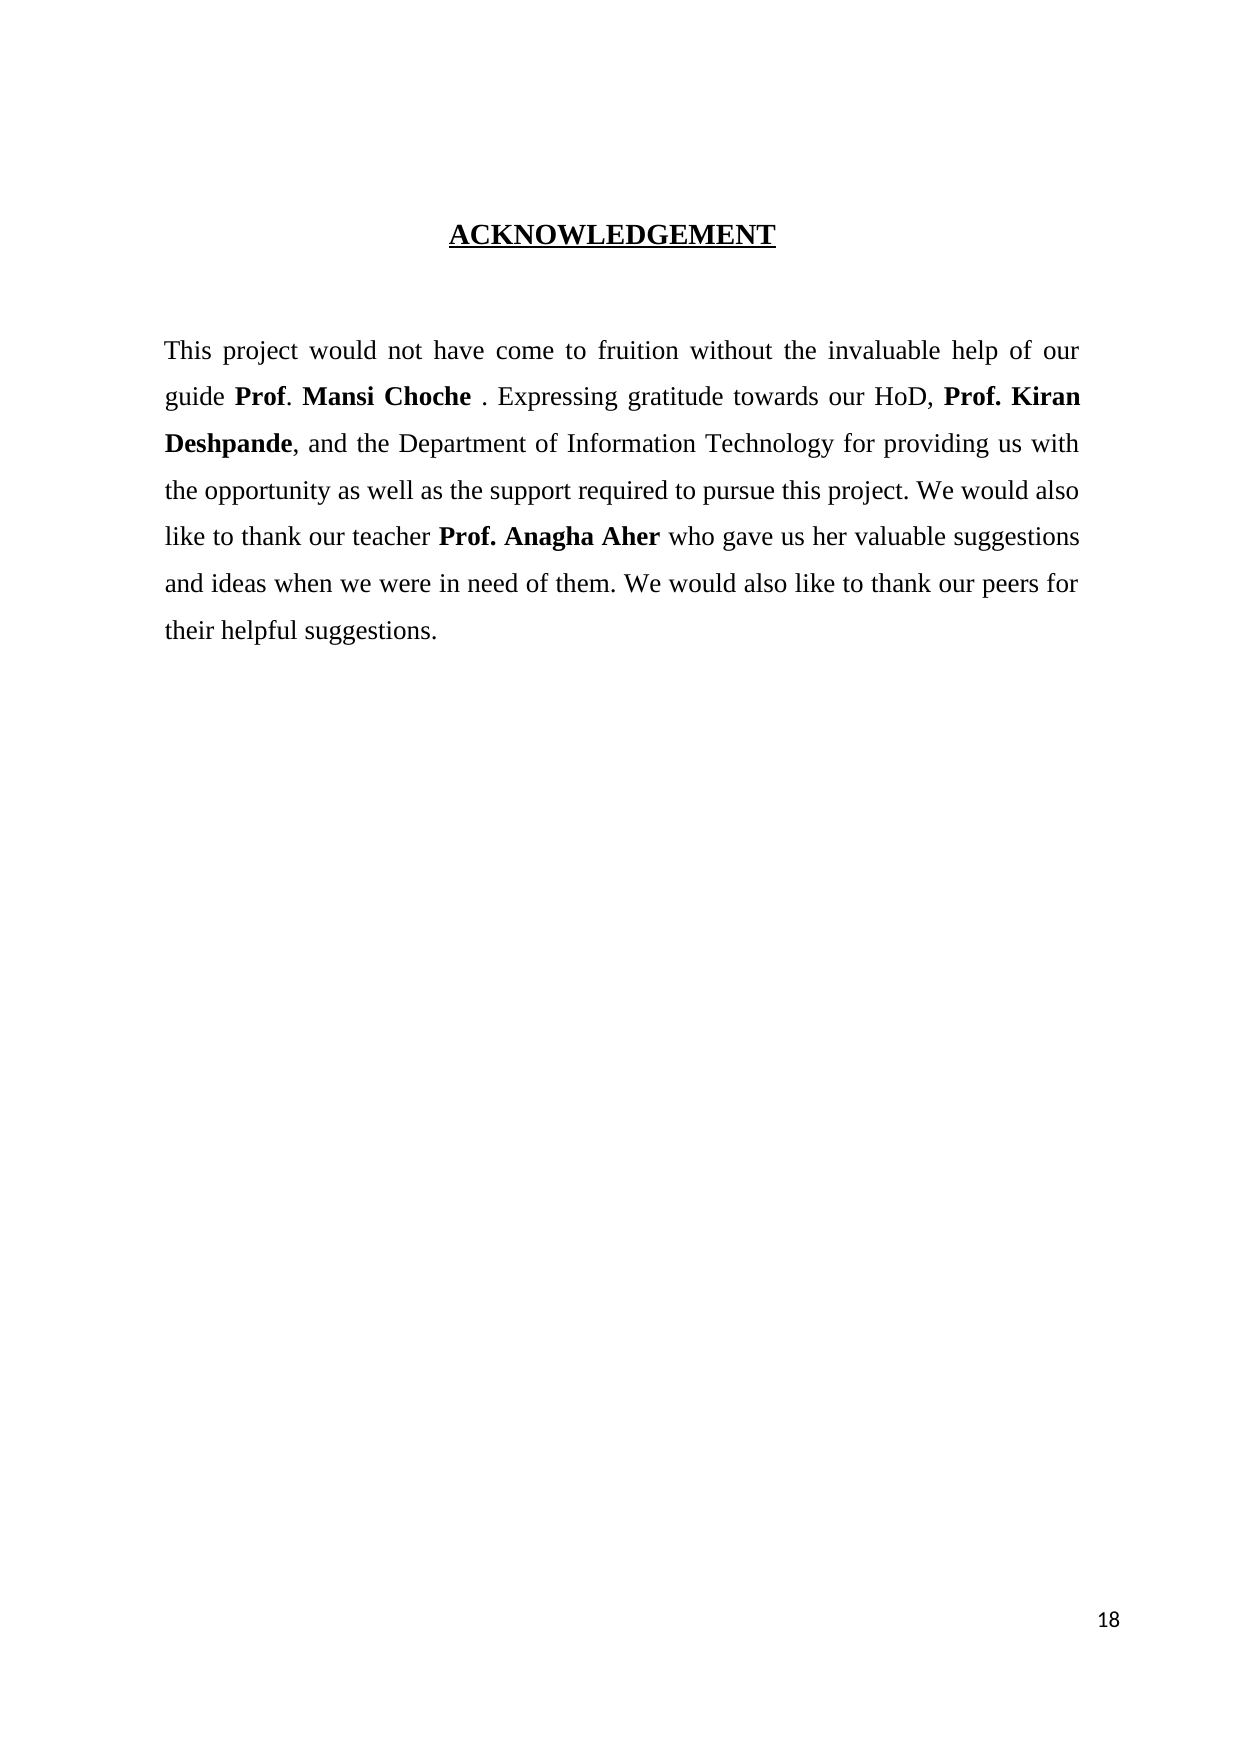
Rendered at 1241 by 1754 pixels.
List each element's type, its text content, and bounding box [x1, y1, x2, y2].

text ACKNOWLEDGEMENT [104, 217, 1120, 250]
text This project would not have come to fruition without the invaluable help of our guide Prof. Mansi Choche . Expressing gratitude towards our HoD, Prof. Kiran Deshpande, and the Department of Information Technology for providing us with the opportunity as well as the support required to pursue this project. We would also like to thank our teacher Prof. Anagha Aher who gave us her valuable suggestions and ideas when we were in need of them. We would also like to thank our peers for their helpful suggestions. [163, 334, 1081, 645]
